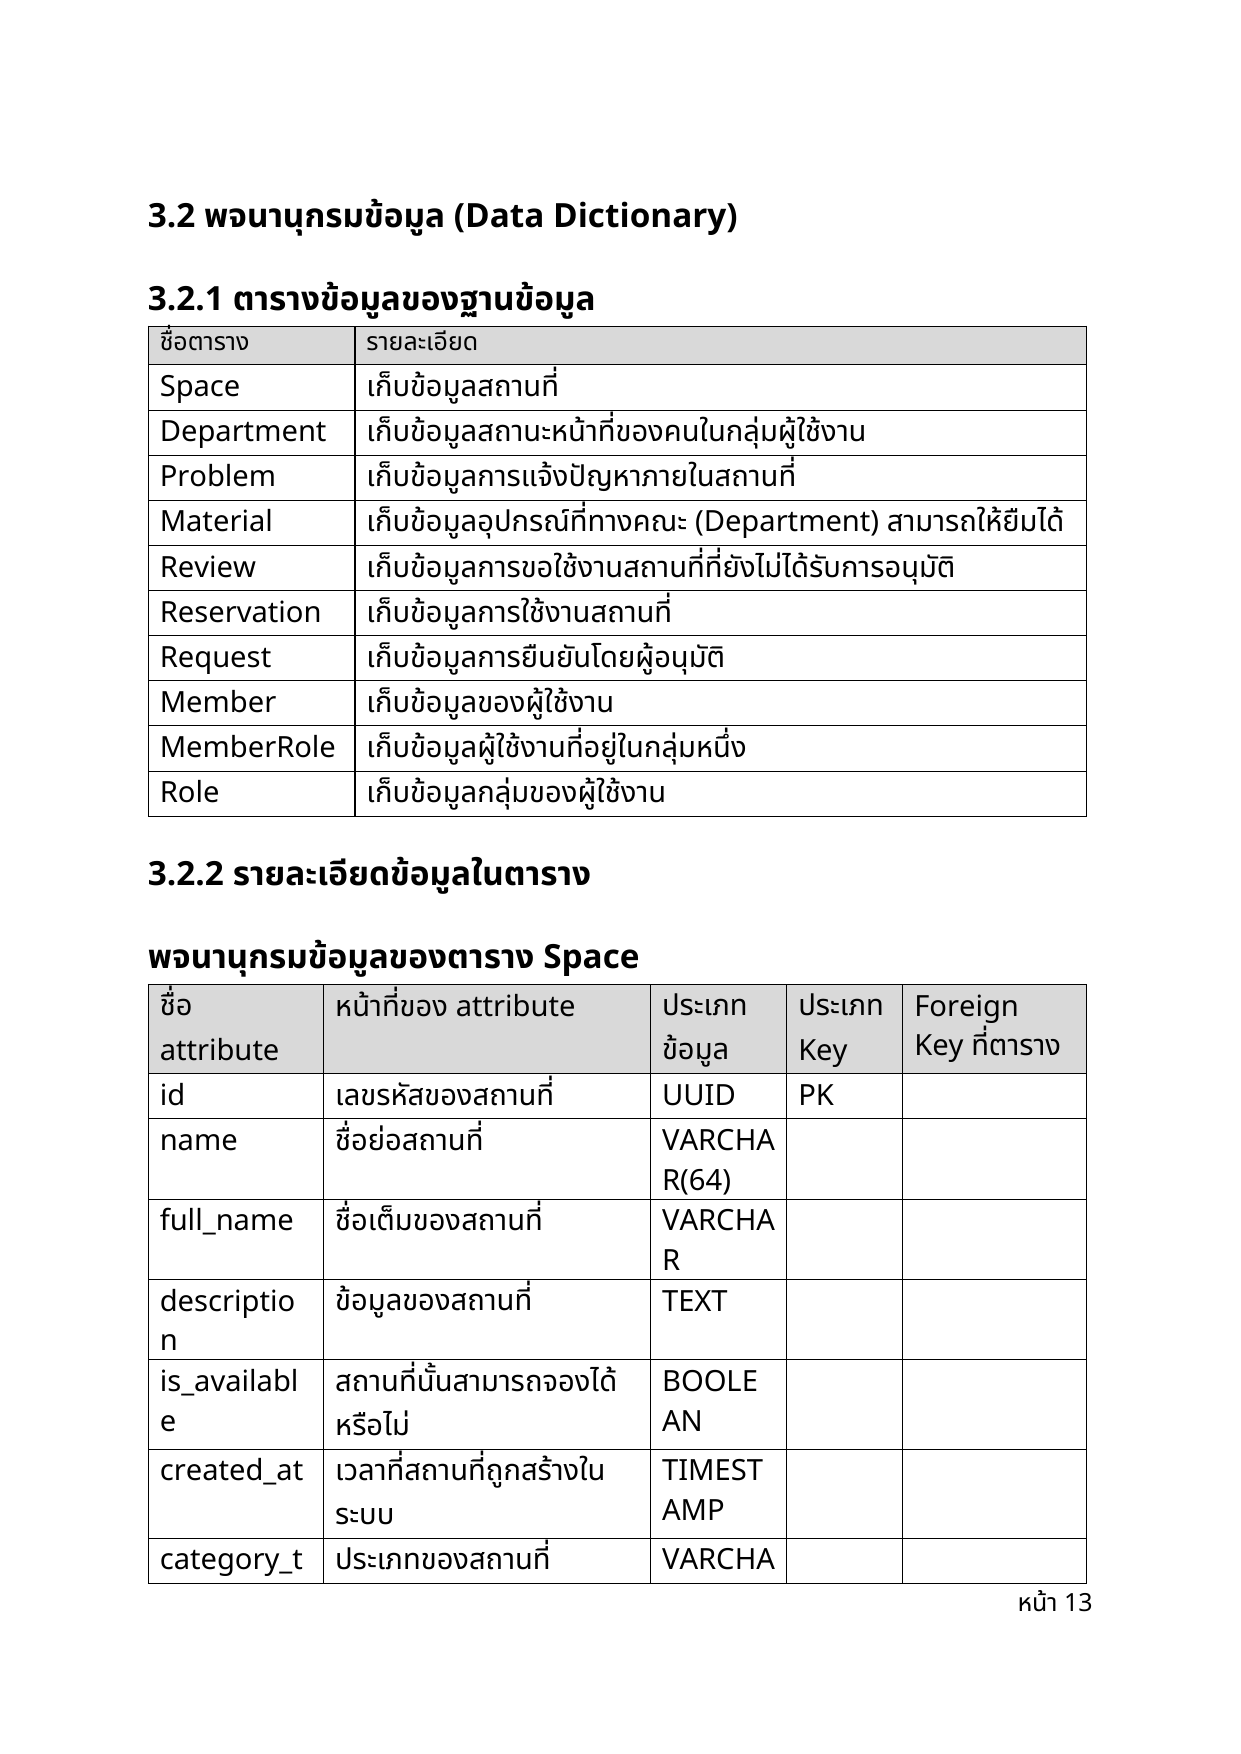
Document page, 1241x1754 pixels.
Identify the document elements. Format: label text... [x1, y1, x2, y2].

subtitle 3.2.1 ตารางข้อมูลของฐานข้อมูล [148, 275, 1092, 326]
table_header ชื่อตาราง [149, 327, 354, 364]
table_cell เก็บข้อมูลของผู้ใช้งาน [356, 681, 1086, 725]
table_cell ชื่อย่อสถานที่ [324, 1119, 650, 1198]
table_cell เก็บข้อมูลกลุ่มของผู้ใช้งาน [356, 772, 1086, 816]
table_cell BOOLEAN [651, 1360, 786, 1448]
subtitle 3.2 พจนานุกรมข้อมูล (Data Dictionary) [148, 191, 1092, 242]
table_cell id [149, 1074, 323, 1118]
table_cell Department [149, 411, 354, 454]
table_cell ประเภทของสถานที่ [324, 1539, 650, 1583]
table_cell VARCHAR(64) [651, 1119, 786, 1198]
table_header รายละเอียด [356, 327, 1086, 364]
table_cell เก็บข้อมูลการใช้งานสถานที่ [356, 591, 1086, 635]
table_cell TEXT [651, 1280, 786, 1359]
table_cell Problem [149, 456, 354, 500]
table_cell [787, 1280, 902, 1359]
table_cell Role [149, 772, 354, 816]
table_cell เวลาที่สถานที่ถูกสร้างในระบบ [324, 1450, 650, 1538]
table_cell MemberRole [149, 726, 354, 771]
table_cell PK [787, 1074, 902, 1118]
table_cell [903, 1360, 1086, 1448]
table_cell Member [149, 681, 354, 725]
table_cell Space [149, 365, 354, 409]
table_cell description [149, 1280, 323, 1359]
table_cell [787, 1360, 902, 1448]
table_header หน้าที่ของ attribute [324, 985, 650, 1073]
subtitle พจนานุกรมข้อมูลของตาราง Space [148, 933, 1092, 984]
table_cell [787, 1119, 902, 1198]
table_cell category_type [149, 1539, 323, 1583]
table_cell เก็บข้อมูลอุปกรณ์ที่ทางคณะ (Department) สามารถให้ยืมได้ [356, 501, 1086, 545]
table_cell เลขรหัสของสถานที่ [324, 1074, 650, 1118]
table_header Foreign Key ที่ตาราง [903, 985, 1086, 1073]
table_cell [787, 1200, 902, 1279]
table_cell ชื่อเต็มของสถานที่ [324, 1200, 650, 1279]
table_header ประเภทข้อมูล [651, 985, 786, 1073]
table_cell Reservation [149, 591, 354, 635]
table_cell เก็บข้อมูลการยืนยันโดยผู้อนุมัติ [356, 636, 1086, 680]
table_cell [903, 1539, 1086, 1583]
table_cell ข้อมูลของสถานที่ [324, 1280, 650, 1359]
table_cell Material [149, 501, 354, 545]
table_cell เก็บข้อมูลผู้ใช้งานที่อยู่ในกลุ่มหนึ่ง [356, 726, 1086, 771]
table_cell [787, 1539, 902, 1583]
table_cell [903, 1450, 1086, 1538]
table_cell [787, 1450, 902, 1538]
table_cell VARCHAR [651, 1200, 786, 1279]
subtitle 3.2.2 รายละเอียดข้อมูลในตาราง [148, 849, 1092, 900]
table_cell [903, 1119, 1086, 1198]
table_cell UUID [651, 1074, 786, 1118]
table_cell full_name [149, 1200, 323, 1279]
table_cell Review [149, 546, 354, 590]
table_cell created_at [149, 1450, 323, 1538]
table_header ประเภท Key [787, 985, 902, 1073]
table_cell เก็บข้อมูลการแจ้งปัญหาภายในสถานที่ [356, 456, 1086, 500]
table_cell is_available [149, 1360, 323, 1448]
table_cell TIMESTAMP [651, 1450, 786, 1538]
table_cell เก็บข้อมูลสถานะหน้าที่ของคนในกลุ่มผู้ใช้งาน [356, 411, 1086, 454]
table_cell Request [149, 636, 354, 680]
table_cell สถานที่นั้นสามารถจองได้หรือไม่ [324, 1360, 650, 1448]
table_cell เก็บข้อมูลสถานที่ [356, 365, 1086, 409]
table_header ชื่อ attribute [149, 985, 323, 1073]
table_cell name [149, 1119, 323, 1198]
table_cell เก็บข้อมูลการขอใช้งานสถานที่ที่ยังไม่ได้รับการอนุมัติ [356, 546, 1086, 590]
table_cell [903, 1280, 1086, 1359]
table_cell VARCHAR(64) [651, 1539, 786, 1583]
table_cell [903, 1074, 1086, 1118]
table_cell [903, 1200, 1086, 1279]
